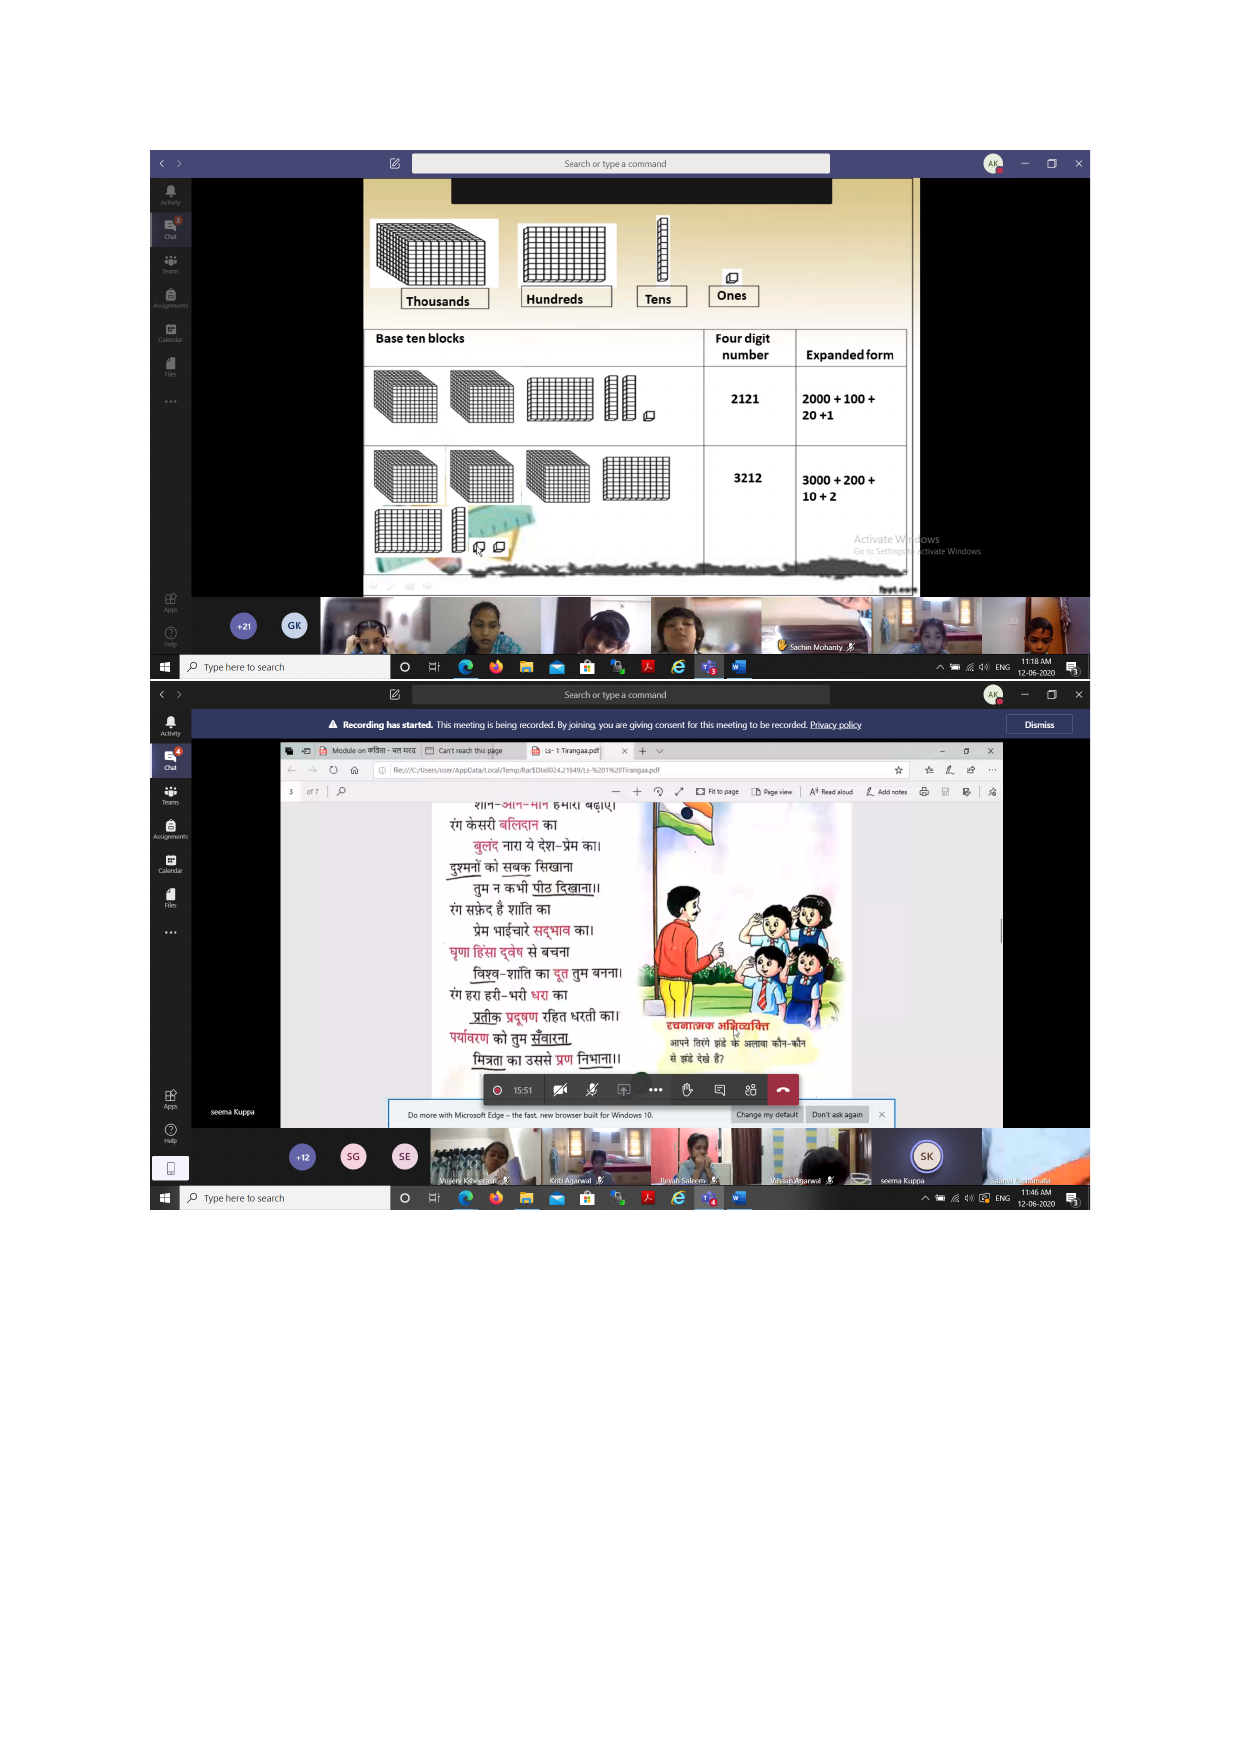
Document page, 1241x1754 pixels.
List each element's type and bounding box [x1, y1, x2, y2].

picture [150, 681, 1091, 1210]
picture [150, 150, 1091, 679]
